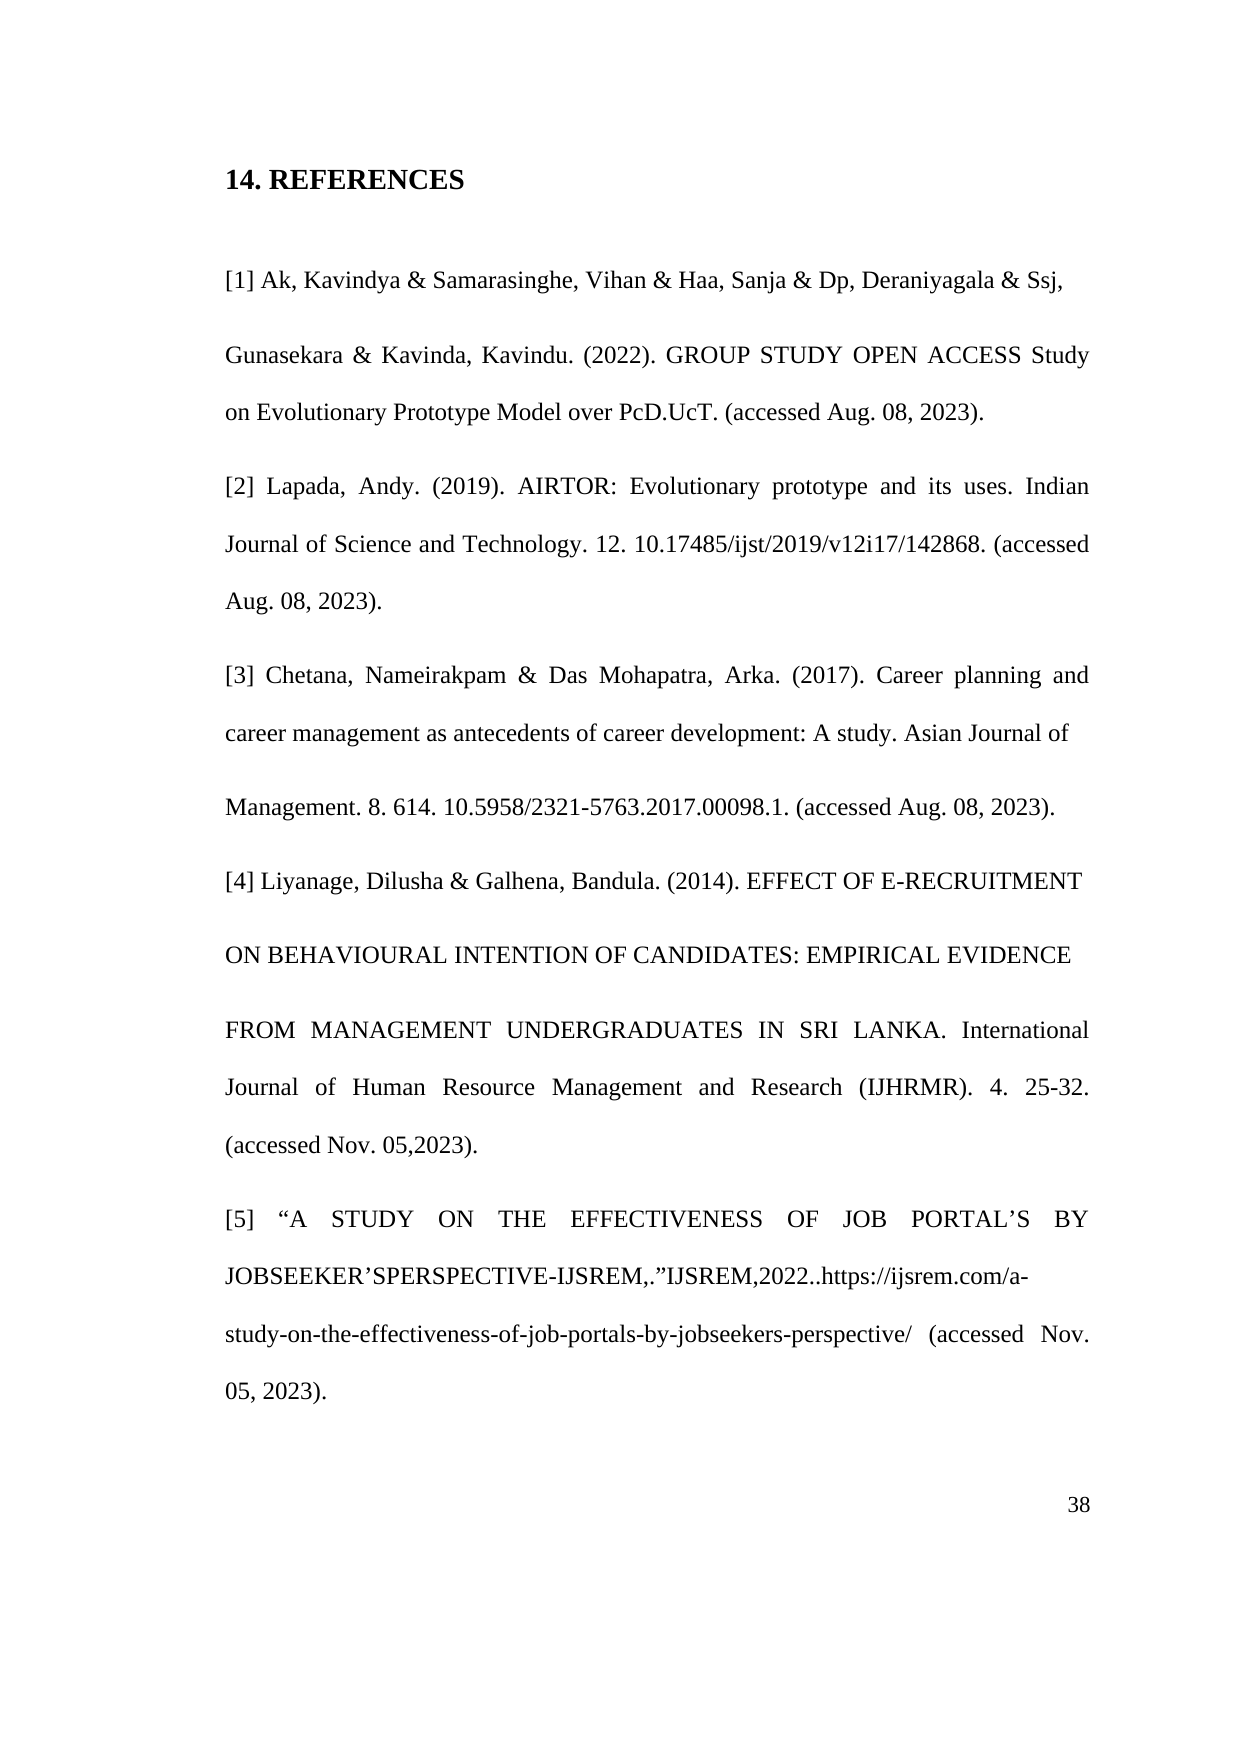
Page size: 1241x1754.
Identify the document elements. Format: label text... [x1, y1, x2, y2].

text Gunasekara & Kavinda, Kavindu. (2022). GROUP STUDY OPEN ACCESS Study on Evolutionary Prototype Model over PcD.UcT. (accessed Aug. 08, 2023). [225, 340, 1090, 426]
text ON BEHAVIOURAL INTENTION OF CANDIDATES: EMPIRICAL EVIDENCE [225, 941, 1090, 969]
text [3] Chetana, Nameirakpam & Das Mohapatra, Arka. (2017). Career planning and career management as antecedents of career development: A study. Asian Journal of [225, 661, 1090, 747]
subtitle 14. REFERENCES [225, 162, 1090, 196]
text [1] Ak, Kavindya & Samarasinghe, Vihan & Haa, Sanja & Dp, Deraniyagala & Ssj, [225, 266, 1090, 294]
text Management. 8. 614. 10.5958/2321-5763.2017.00098.1. (accessed Aug. 08, 2023). [225, 792, 1090, 821]
text [2] Lapada, Andy. (2019). AIRTOR: Evolutionary prototype and its uses. Indian Journal of Science and Technology. 12. 10.17485/ijst/2019/v12i17/142868. (accessed Aug. 08, 2023). [225, 471, 1090, 615]
text [5] “A STUDY ON THE EFFECTIVENESS OF JOB PORTAL’S BY JOBSEEKER’SPERSPECTIVE-IJSREM,.”IJSREM,2022..https://ijsrem.com/a-study-on-the-effectiveness-of-job-portals-by-jobseekers-perspective/ (accessed Nov. 05, 2023). [225, 1204, 1090, 1405]
text FROM MANAGEMENT UNDERGRADUATES IN SRI LANKA. International Journal of Human Resource Management and Research (IJHRMR). 4. 25-32. (accessed Nov. 05,2023). [225, 1015, 1090, 1158]
text [4] Liyanage, Dilusha & Galhena, Bandula. (2014). EFFECT OF E-RECRUITMENT [225, 866, 1090, 895]
